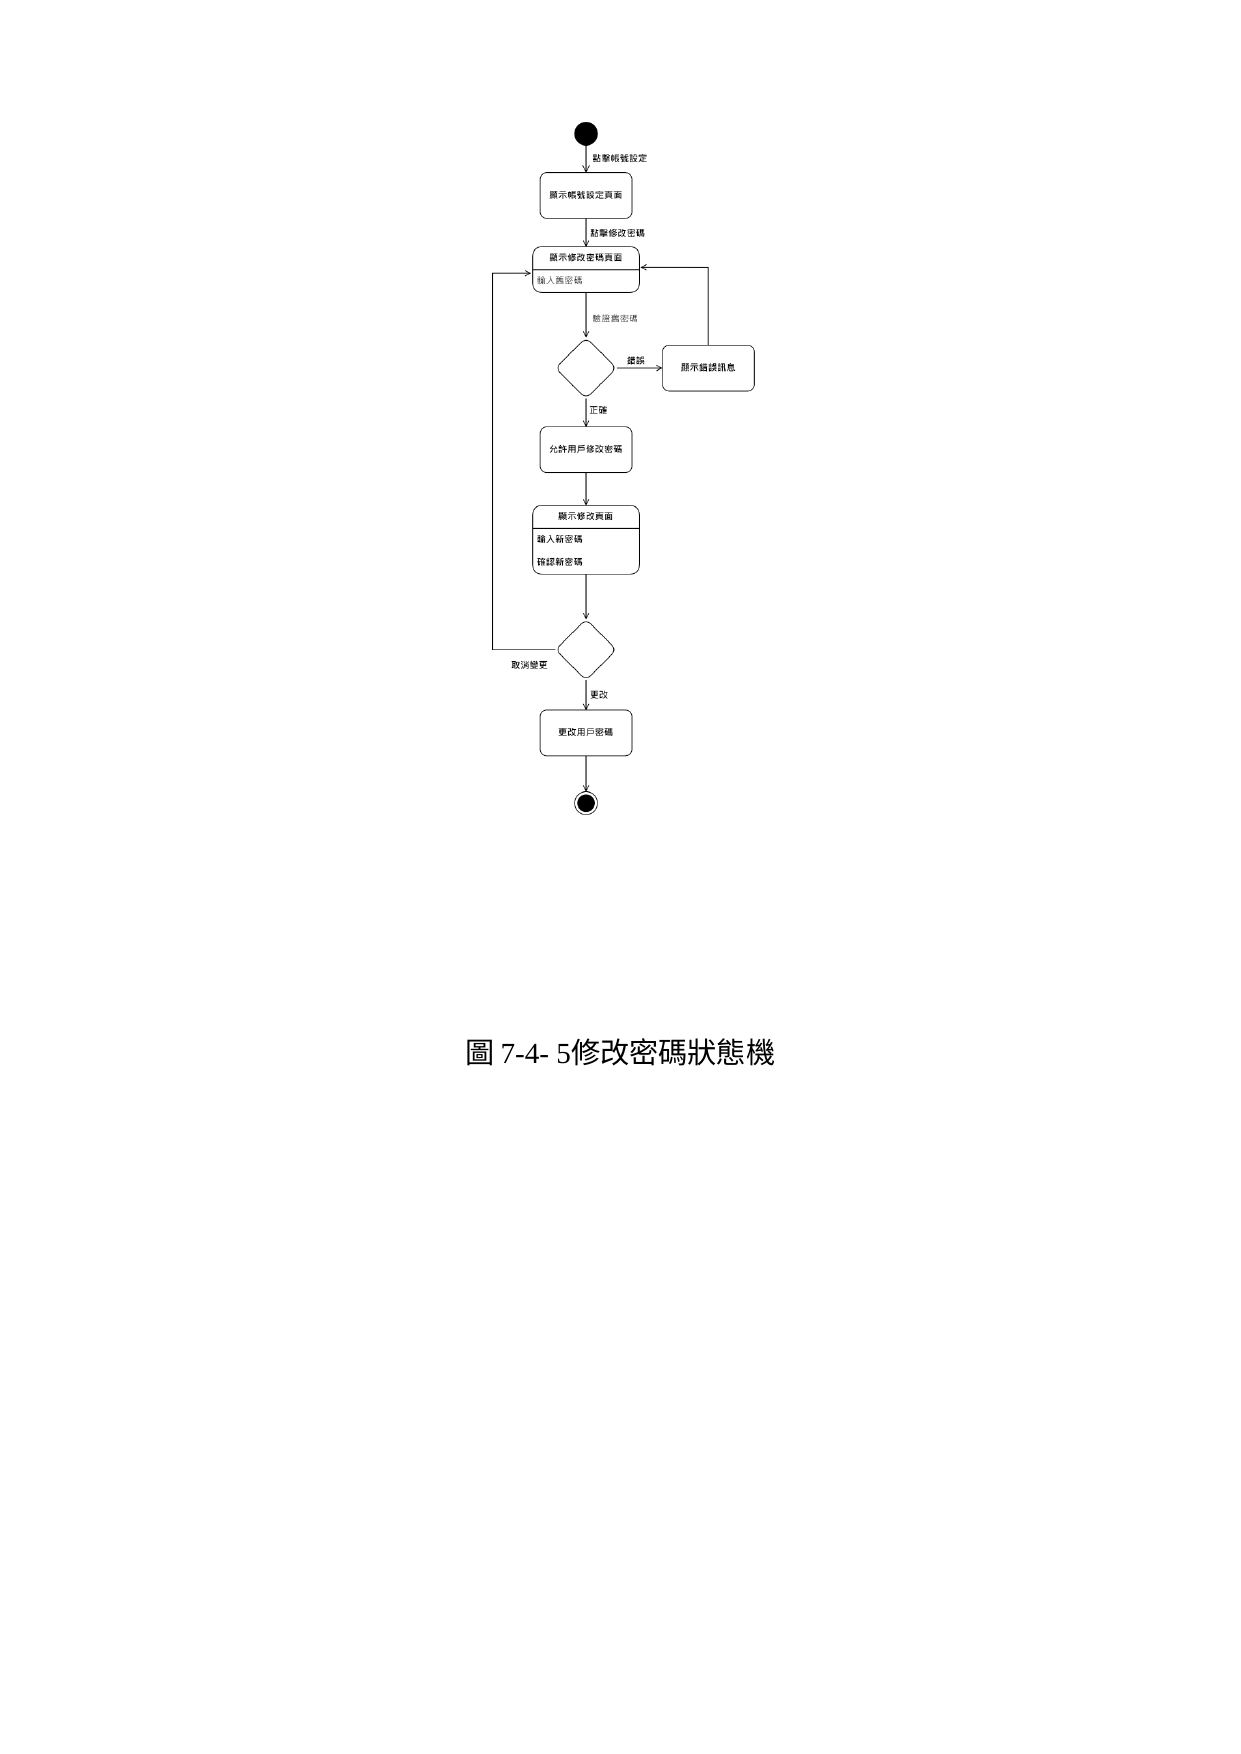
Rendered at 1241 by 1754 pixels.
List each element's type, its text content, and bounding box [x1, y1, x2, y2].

text 圖7-4- 5修改密碼狀態機 [89, 1014, 1152, 1089]
picture [479, 114, 762, 823]
